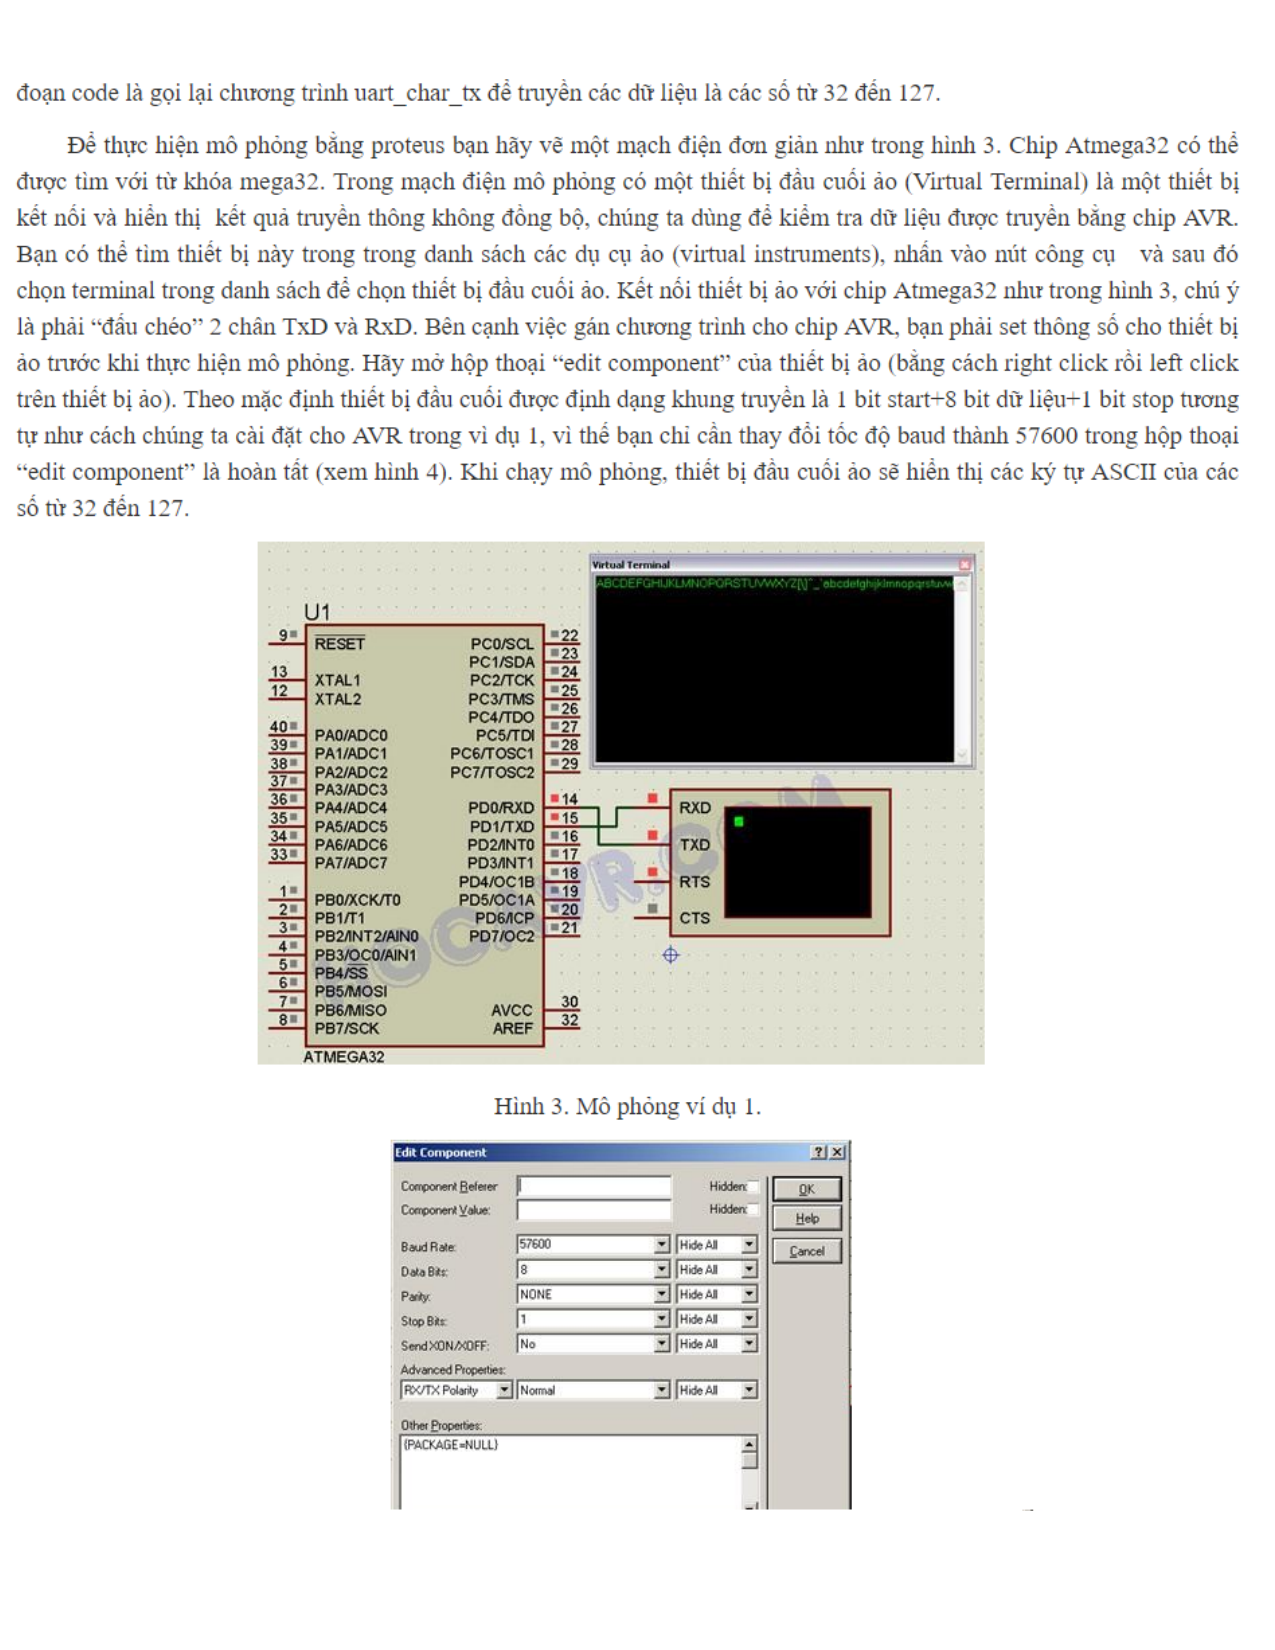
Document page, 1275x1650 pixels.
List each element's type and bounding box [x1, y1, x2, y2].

picture [0, 75, 1275, 1511]
